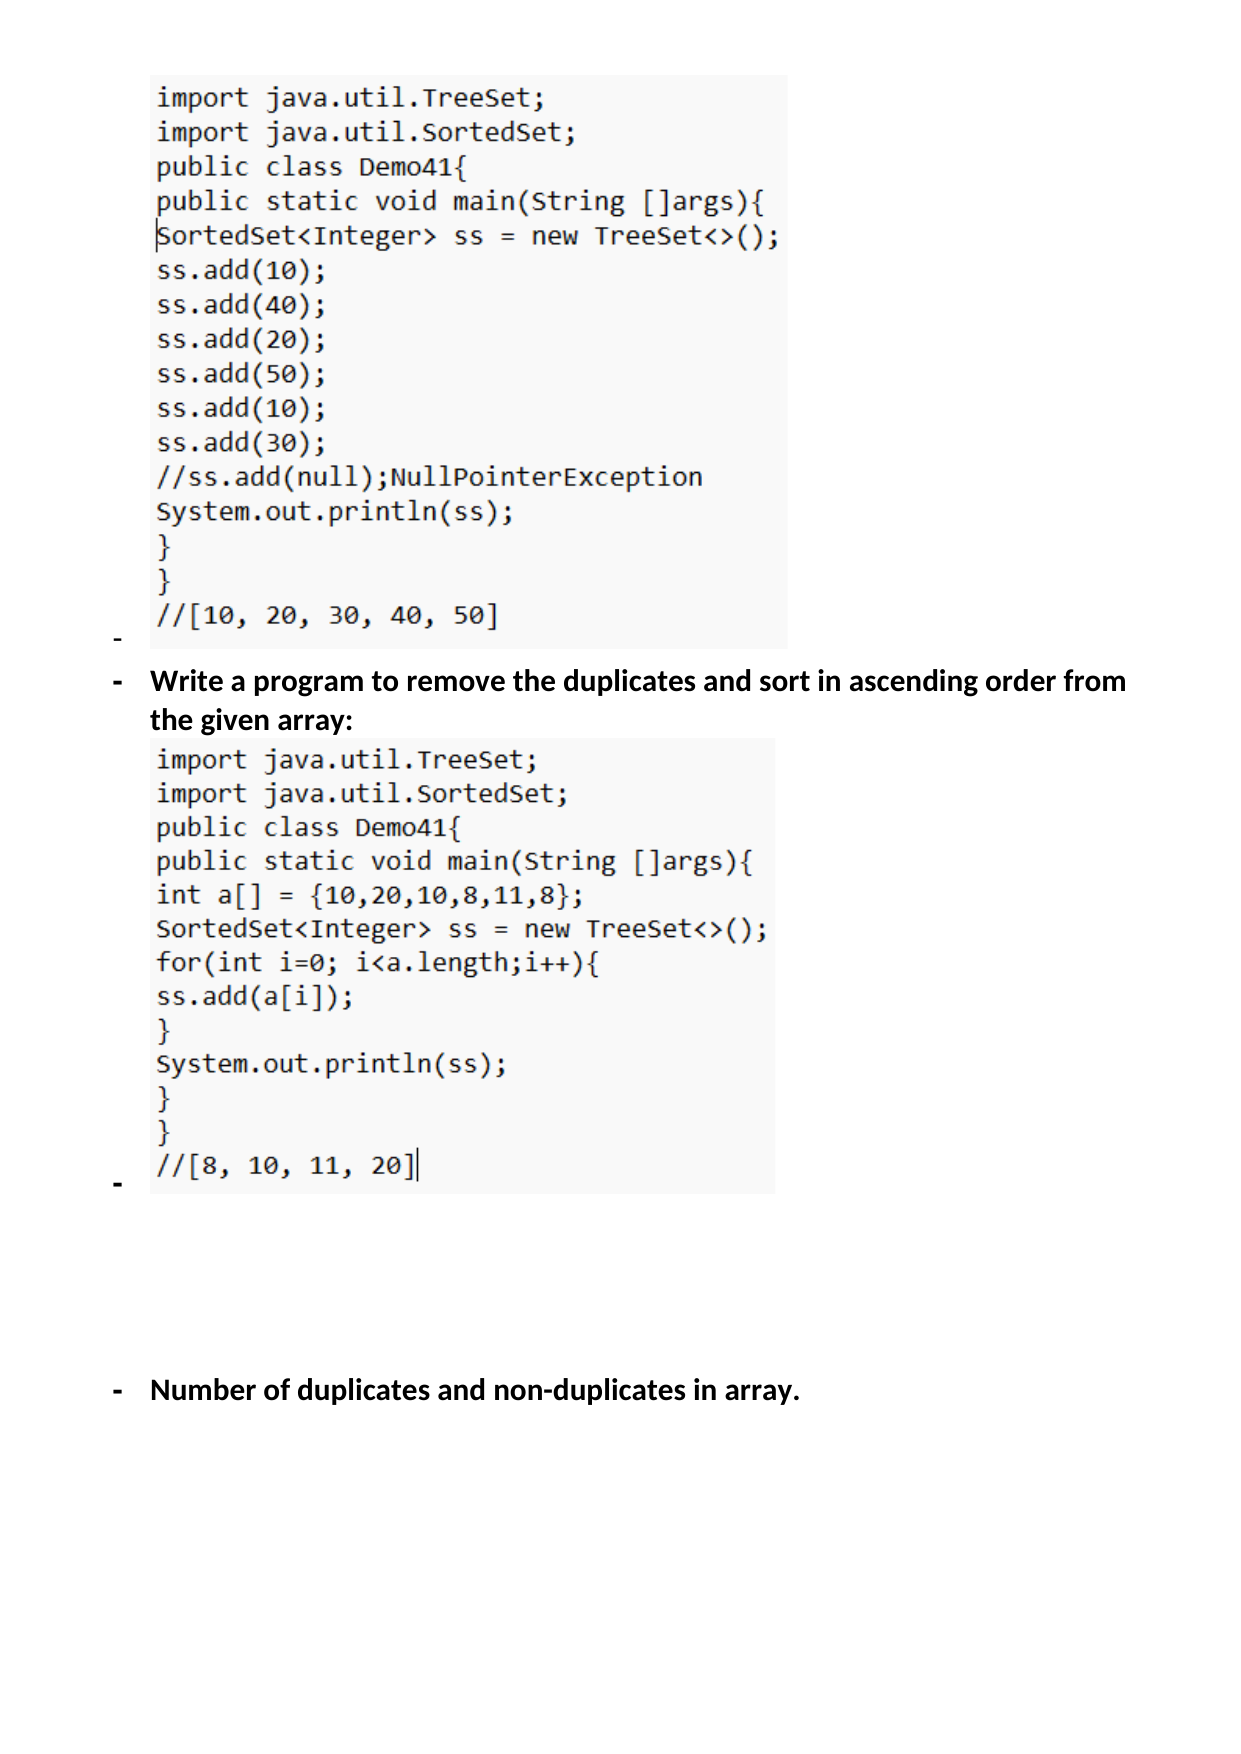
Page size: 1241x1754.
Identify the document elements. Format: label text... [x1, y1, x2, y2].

list Write a program to remove the duplicates and sort in ascending order from the given array: [112, 658, 1165, 738]
picture [150, 738, 776, 1194]
list Number of duplicates and non-duplicates in array. [112, 1367, 1165, 1409]
picture [150, 75, 788, 649]
